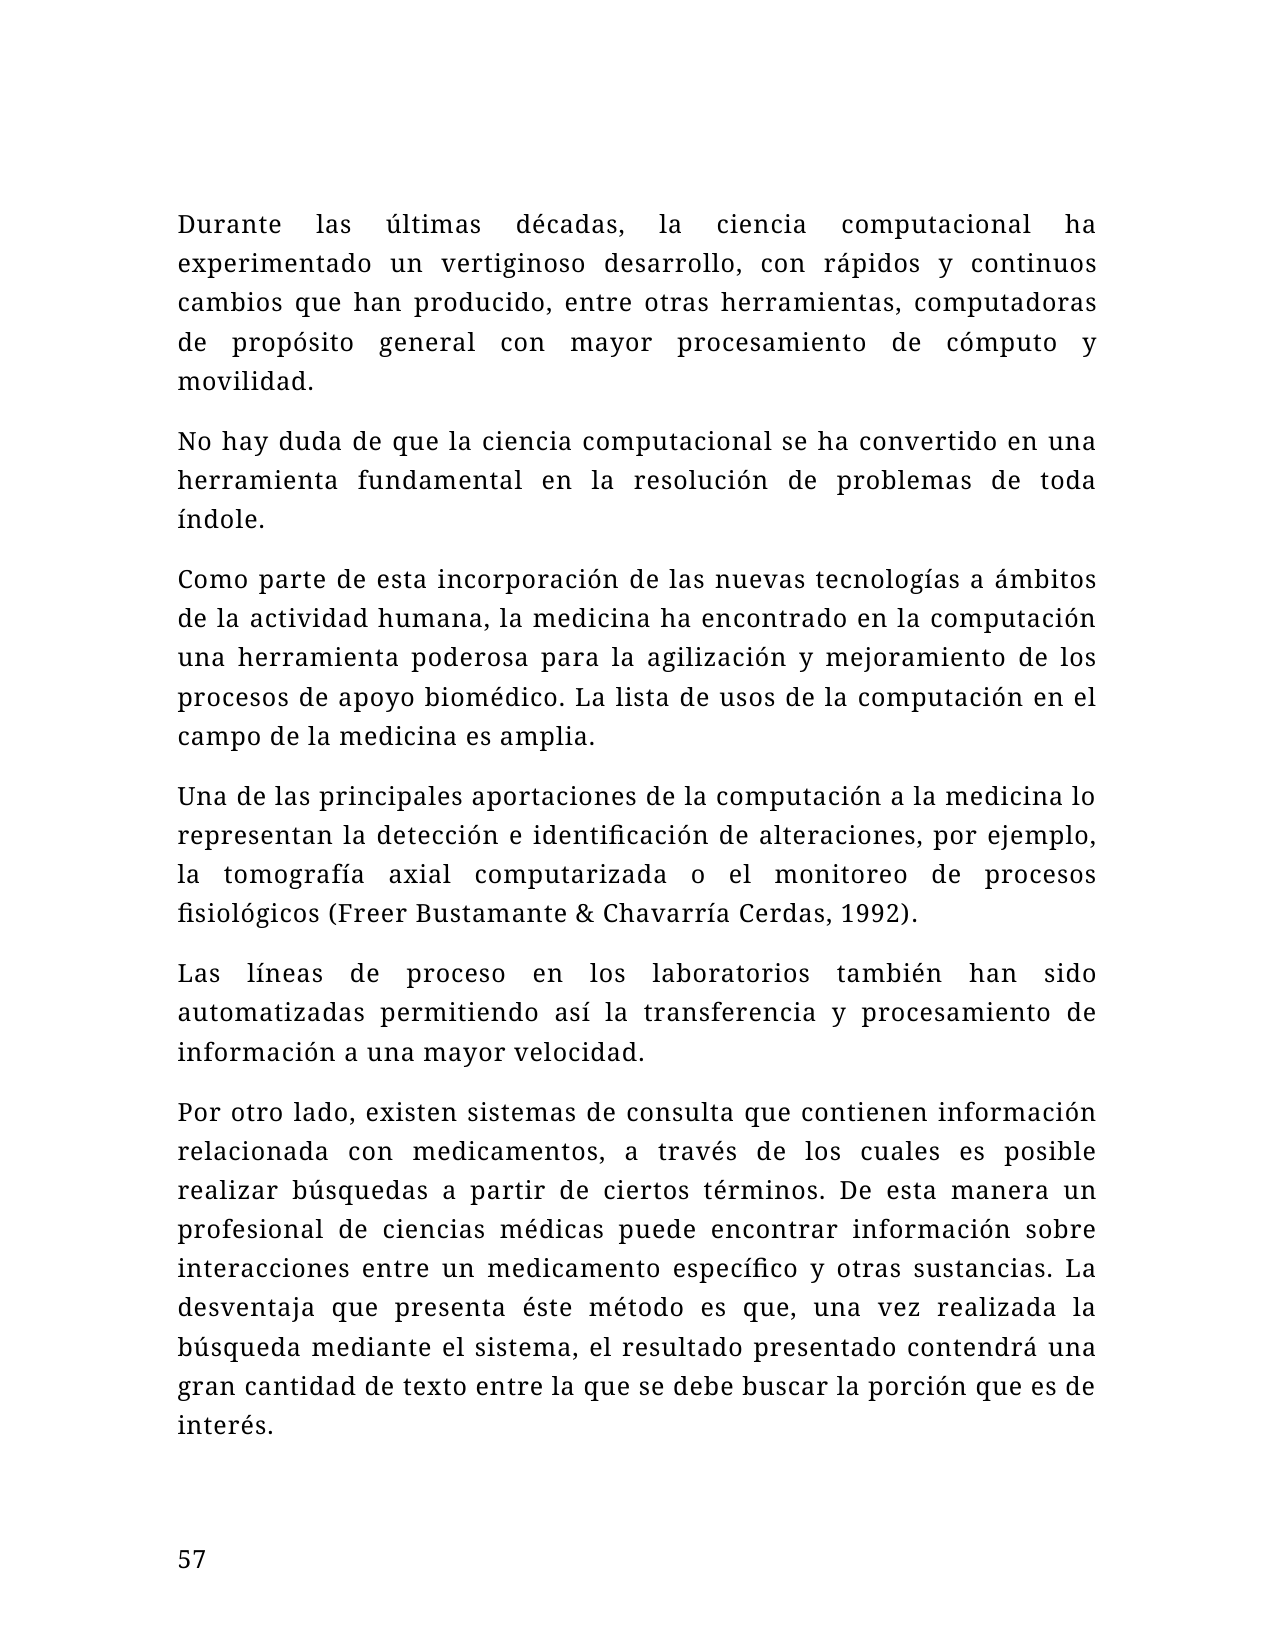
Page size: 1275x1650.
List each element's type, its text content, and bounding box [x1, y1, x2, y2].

text Por otro lado, existen sistemas de consulta que contienen información relacionada con medicamentos, a través de los cuales es posible realizar búsquedas a partir de ciertos términos. De esta manera un profesional de ciencias médicas puede encontrar información sobre interacciones entre un medicamento específico y otras sustancias. La desventaja que presenta éste método es que, una vez realizada la búsqueda mediante el sistema, el resultado presentado contendrá una gran cantidad de texto entre la que se debe buscar la porción que es de interés. [177, 1094, 1098, 1442]
text Una de las principales aportaciones de la computación a la medicina lo representan la detección e identificación de alteraciones, por ejemplo, la tomografía axial computarizada o el monitoreo de procesos fisiológicos. [177, 778, 1098, 930]
text Como parte de esta incorporación de las nuevas tecnologías a ámbitos de la actividad humana, la medicina ha encontrado en la computación una herramienta poderosa para la agilización y mejoramiento de los procesos de apoyo biomédico. La lista de usos de la computación en el campo de la medicina es amplia. [177, 562, 1098, 752]
text Durante las últimas décadas, la ciencia computacional ha experimentado un vertiginoso desarrollo, con rápidos y continuos cambios que han producido, entre otras herramientas, computadoras de propósito general con mayor procesamiento de cómputo y movilidad. [177, 207, 1098, 397]
text No hay duda de que la ciencia computacional se ha convertido en una herramienta fundamental en la resolución de problemas de toda índole. [177, 423, 1098, 536]
text Las líneas de proceso en los laboratorios también han sido automatizadas permitiendo así la transferencia y procesamiento de información a una mayor velocidad. [177, 956, 1098, 1068]
